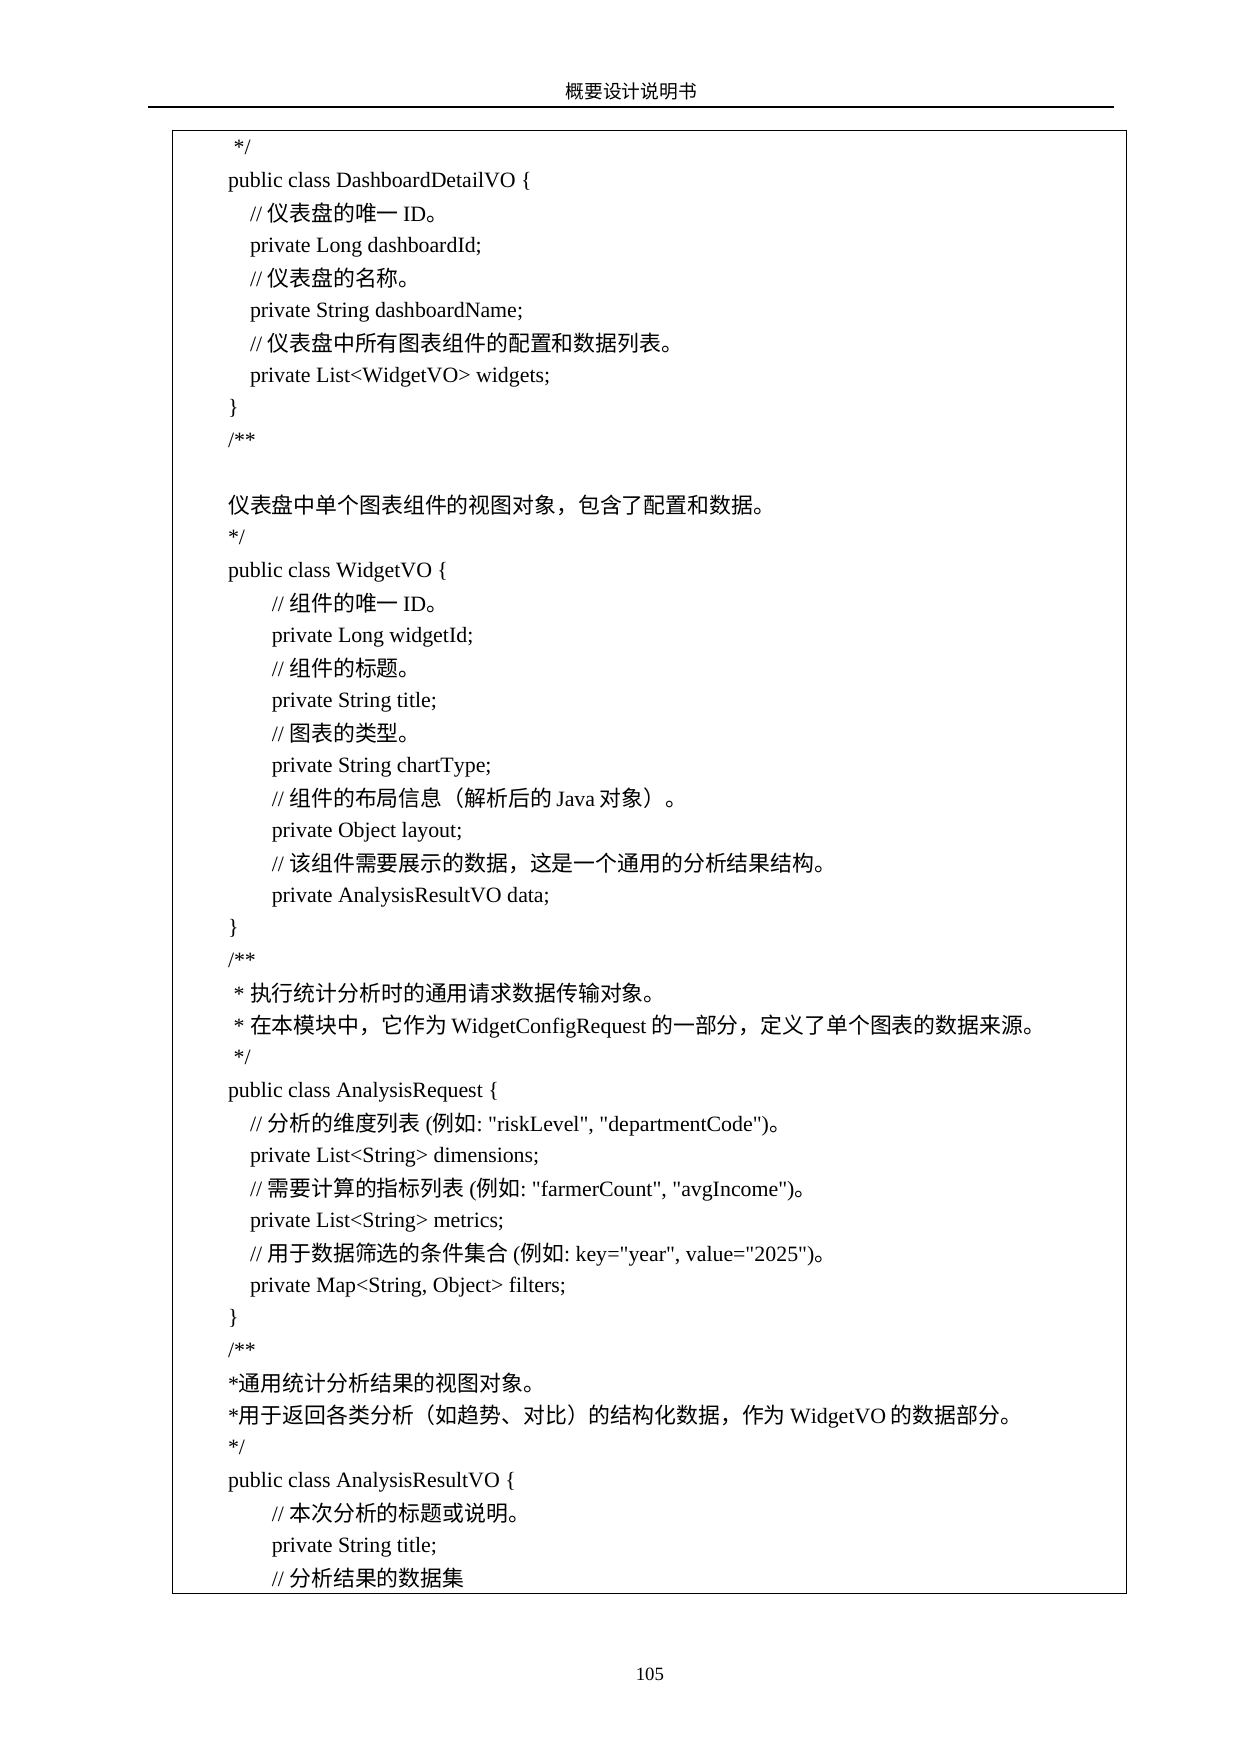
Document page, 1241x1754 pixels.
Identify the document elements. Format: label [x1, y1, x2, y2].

table_header [173, 131, 1126, 1593]
